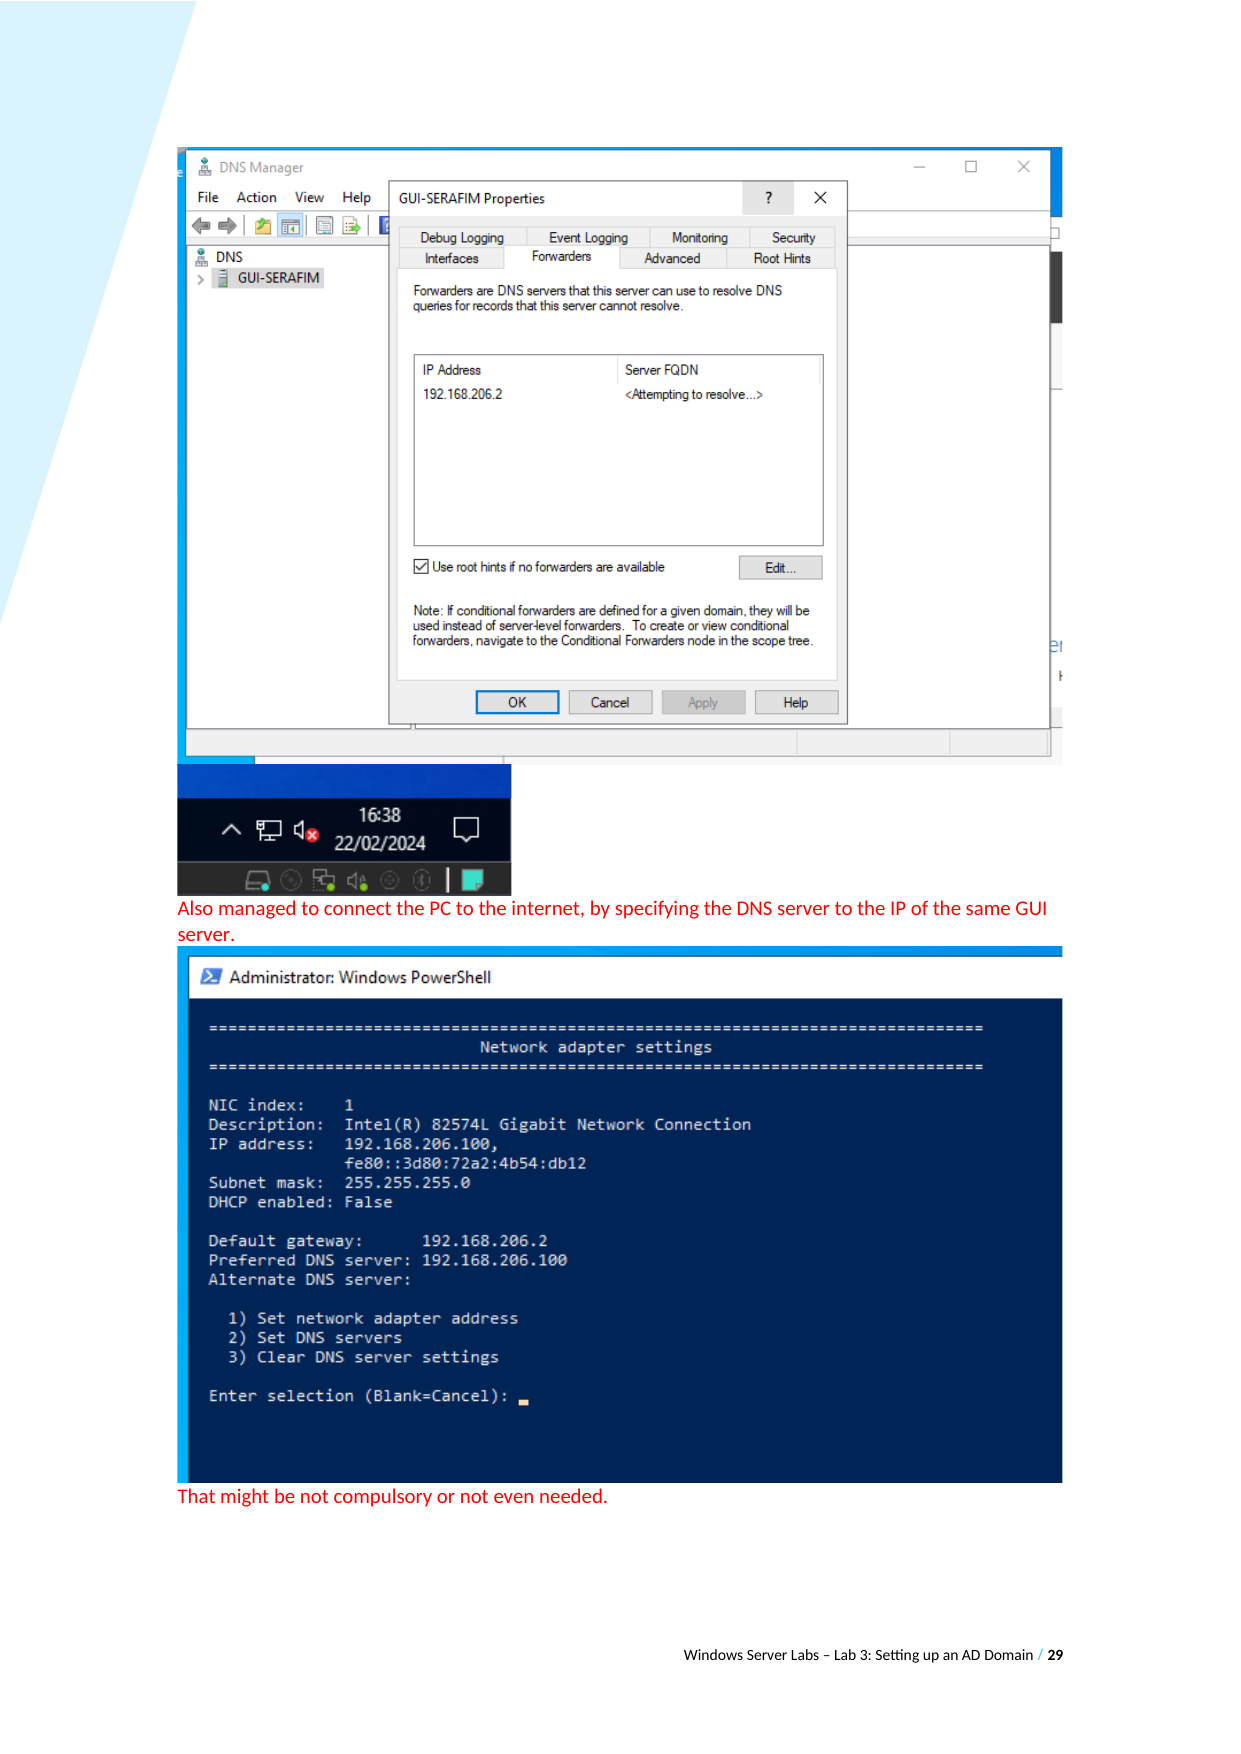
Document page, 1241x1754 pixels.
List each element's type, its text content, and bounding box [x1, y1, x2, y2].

text That might be not compulsory or not even needed. [177, 1483, 1063, 1508]
picture [0, 1, 1179, 1483]
text Also managed to connect the PC to the internet, by specifying the DNS server to the IP of the same GUI server. [177, 896, 1063, 946]
picture [559, 946, 587, 951]
